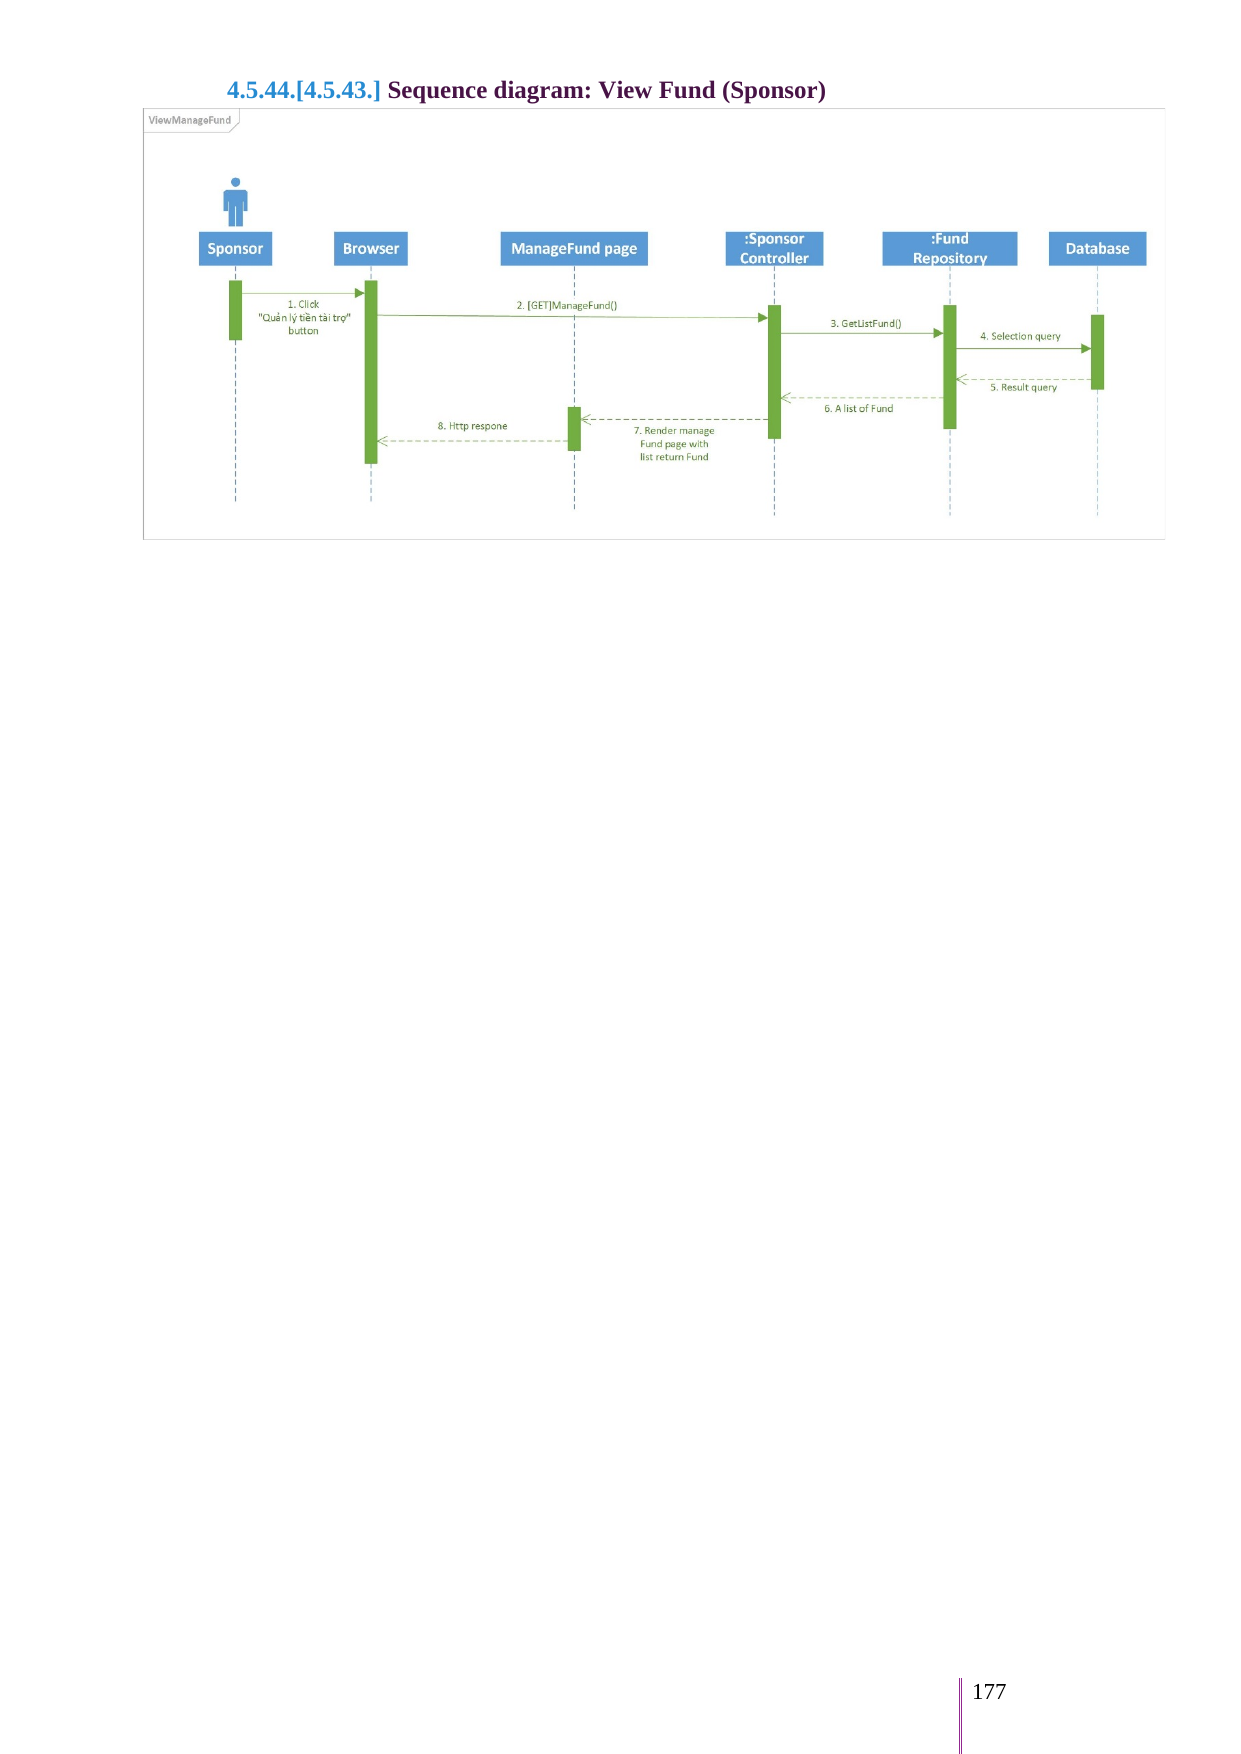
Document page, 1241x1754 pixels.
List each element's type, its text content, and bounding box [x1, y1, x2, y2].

picture [142, 108, 1166, 540]
subtitle Sequence diagram: View Fund (Sponsor) [227, 75, 1165, 104]
